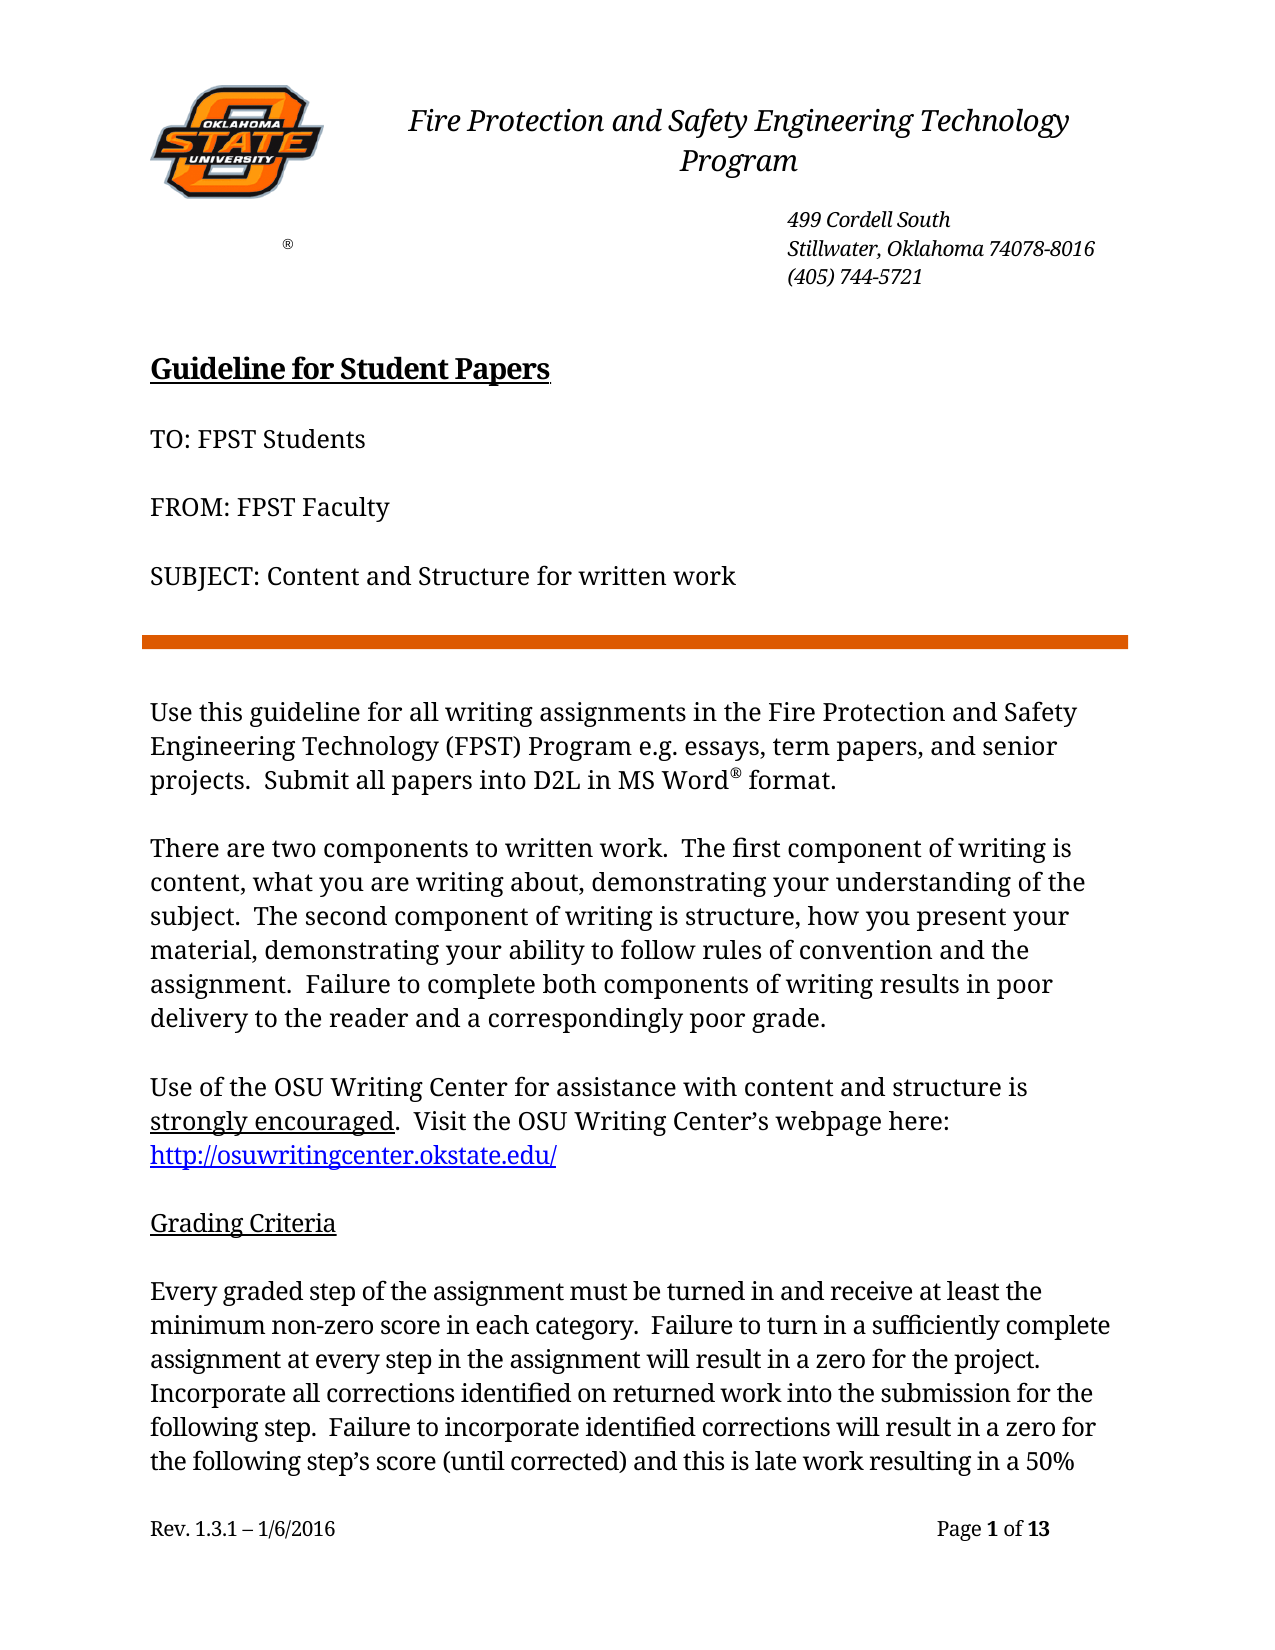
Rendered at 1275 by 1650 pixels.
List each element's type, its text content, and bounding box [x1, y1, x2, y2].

text FROM: FPST Faculty [150, 490, 1125, 524]
picture [150, 85, 324, 199]
text Use of the OSU Writing Center for assistance with content and structure is strongly encouraged. Visit the OSU Writing Center’s webpage here: http://osuwritingcenter.okstate.edu/ [150, 1069, 1125, 1171]
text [150, 1273, 1125, 1478]
text SUBJECT: Content and Structure for written work [150, 558, 1125, 592]
title Guideline for Student Papers [150, 348, 1125, 388]
text Use this guideline for all writing assignments in the Fire Protection and Safety Engineering Technology (FPST) Program e.g. essays, term papers, and senior projects. Submit all papers into D2L in MS Word® format. [150, 694, 1125, 797]
text There are two components to written work. The first component of writing is content, what you are writing about, demonstrating your understanding of the subject. The second component of writing is structure, how you present your material, demonstrating your ability to follow rules of convention and the assignment. Failure to complete both components of writing results in poor delivery to the reader and a correspondingly poor grade. [150, 831, 1125, 1035]
text TO: FPST Students [150, 422, 1125, 456]
text Grading Criteria [150, 1205, 1125, 1239]
